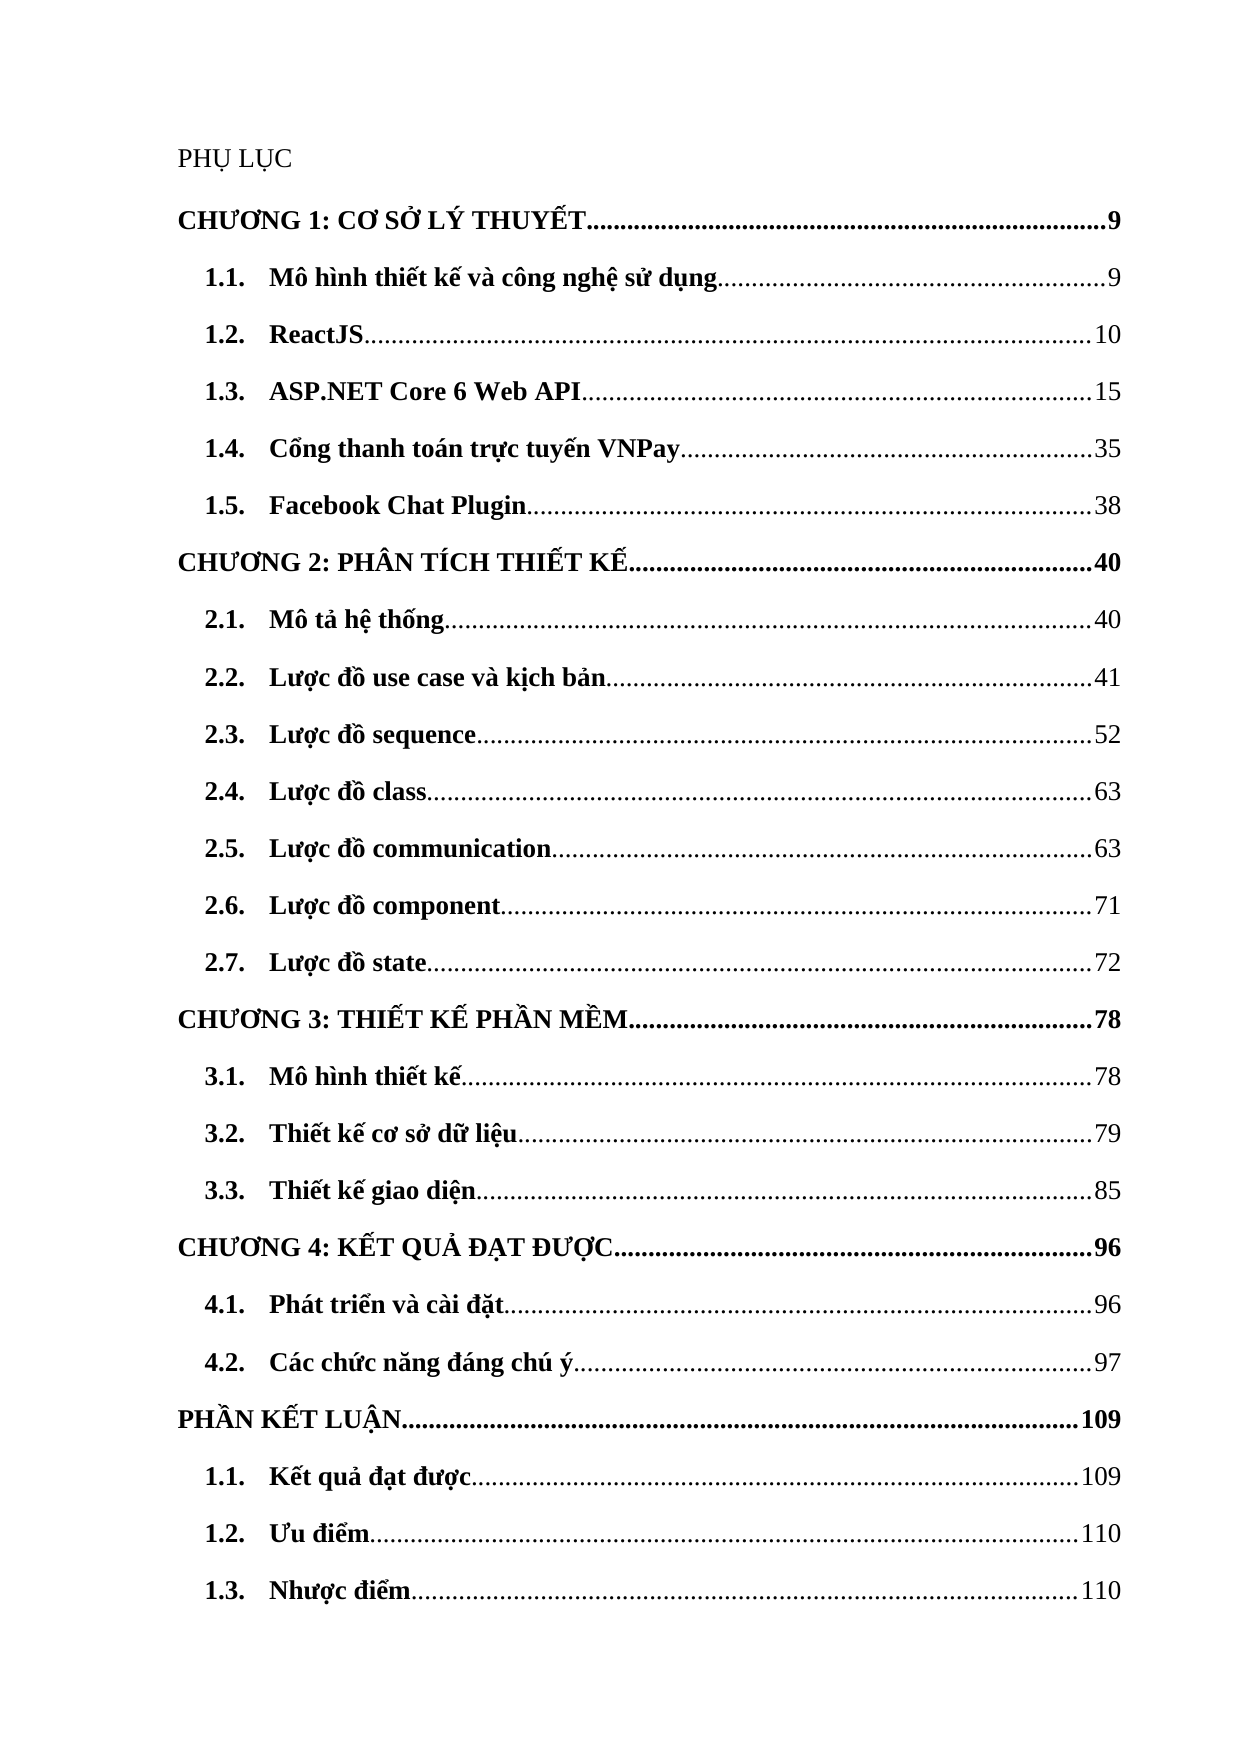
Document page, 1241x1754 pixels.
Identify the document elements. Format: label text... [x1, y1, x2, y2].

text 3.1. Mô hình thiết kế 78 [204, 1060, 1122, 1091]
text 1.2. ReactJS 10 [204, 318, 1122, 349]
text 1.2. Ưu điểm 110 [204, 1517, 1122, 1548]
text 1.3. ASP.NET Core 6 Web API 15 [204, 375, 1122, 406]
text CHƯƠNG 4: KẾT QUẢ ĐẠT ĐƯỢC 96 [177, 1232, 1122, 1263]
text 1.1. Mô hình thiết kế và công nghệ sử dụng 9 [204, 261, 1122, 292]
text 2.4. Lược đồ class 63 [204, 775, 1122, 806]
text 2.6. Lược đồ component 71 [204, 889, 1122, 920]
text CHƯƠNG 1: CƠ SỞ LÝ THUYẾT 9 [177, 204, 1122, 235]
text 1.5. Facebook Chat Plugin 38 [204, 489, 1122, 521]
text 2.3. Lược đồ sequence 52 [204, 718, 1122, 749]
text 1.3. Nhược điểm 110 [204, 1574, 1122, 1605]
text CHƯƠNG 3: THIẾT KẾ PHẦN MỀM 78 [177, 1003, 1122, 1034]
text 3.3. Thiết kế giao diện 85 [204, 1174, 1122, 1206]
text 3.2. Thiết kế cơ sở dữ liệu 79 [204, 1117, 1122, 1148]
text CHƯƠNG 2: PHÂN TÍCH THIẾT KẾ 40 [177, 547, 1122, 578]
text 4.1. Phát triển và cài đặt 96 [204, 1289, 1122, 1320]
text 4.2. Các chức năng đáng chú ý 97 [204, 1346, 1122, 1377]
text 1.1. Kết quả đạt được 109 [204, 1460, 1122, 1491]
text 1.4. Cổng thanh toán trực tuyến VNPay 35 [204, 432, 1122, 463]
text 2.2. Lược đồ use case và kịch bản 41 [204, 661, 1122, 692]
text 2.1. Mô tả hệ thống 40 [204, 604, 1122, 635]
text 2.5. Lược đồ communication 63 [204, 832, 1122, 863]
text 2.7. Lược đồ state 72 [204, 946, 1122, 977]
text PHẦN KẾT LUẬN 109 [177, 1403, 1122, 1434]
